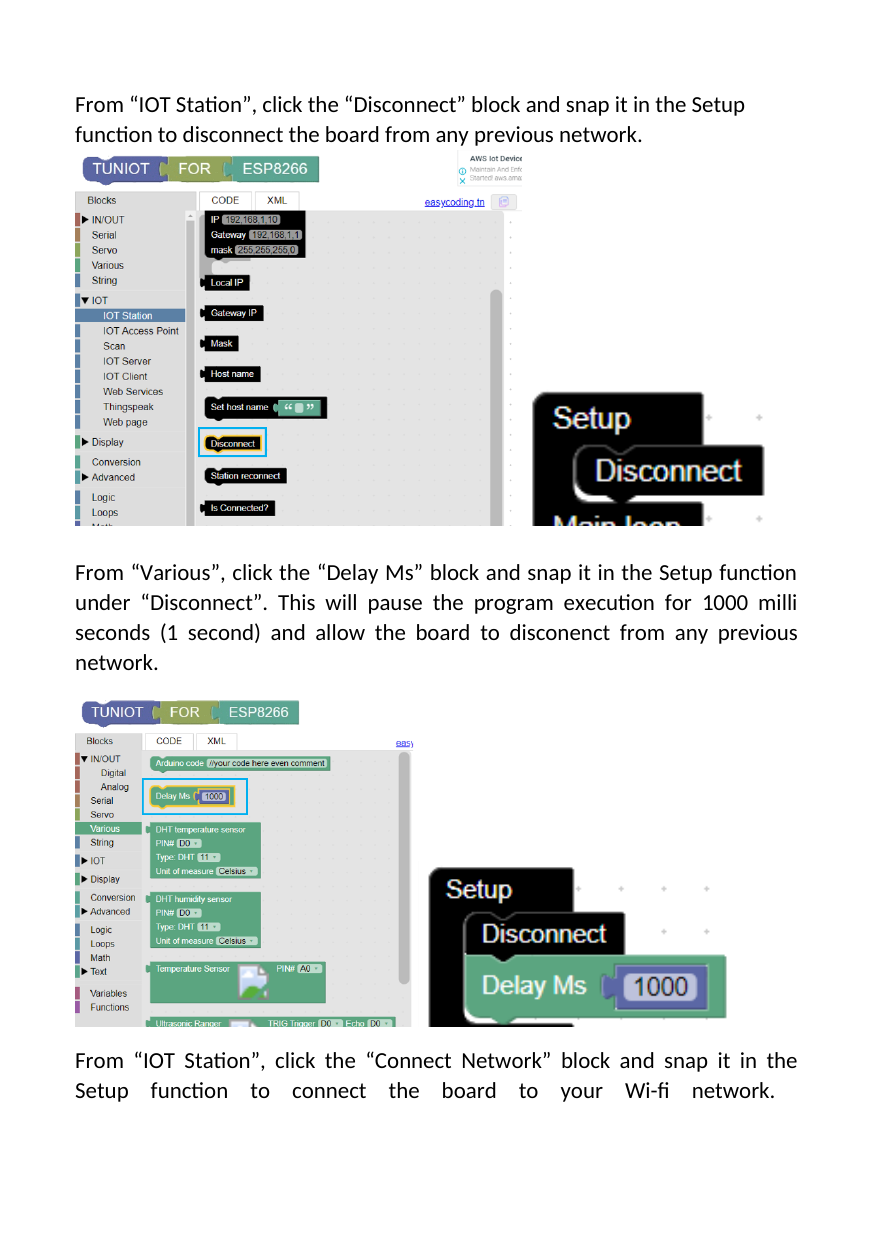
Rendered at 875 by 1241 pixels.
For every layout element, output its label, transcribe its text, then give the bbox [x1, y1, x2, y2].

picture [418, 861, 739, 1027]
picture [75, 695, 414, 1027]
picture [75, 150, 774, 526]
text From “IOT Station”, click the “Disconnect” block and snap it in the Setup function to disconnect the board from any previous network. [75, 90, 799, 148]
text From “Various”, click the “Delay Ms” block and snap it in the Setup function under “Disconnect”. This will pause the program execution for 1000 milli seconds (1 second) and allow the board to disconenct from any previous network. [75, 558, 799, 676]
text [75, 1046, 799, 1104]
